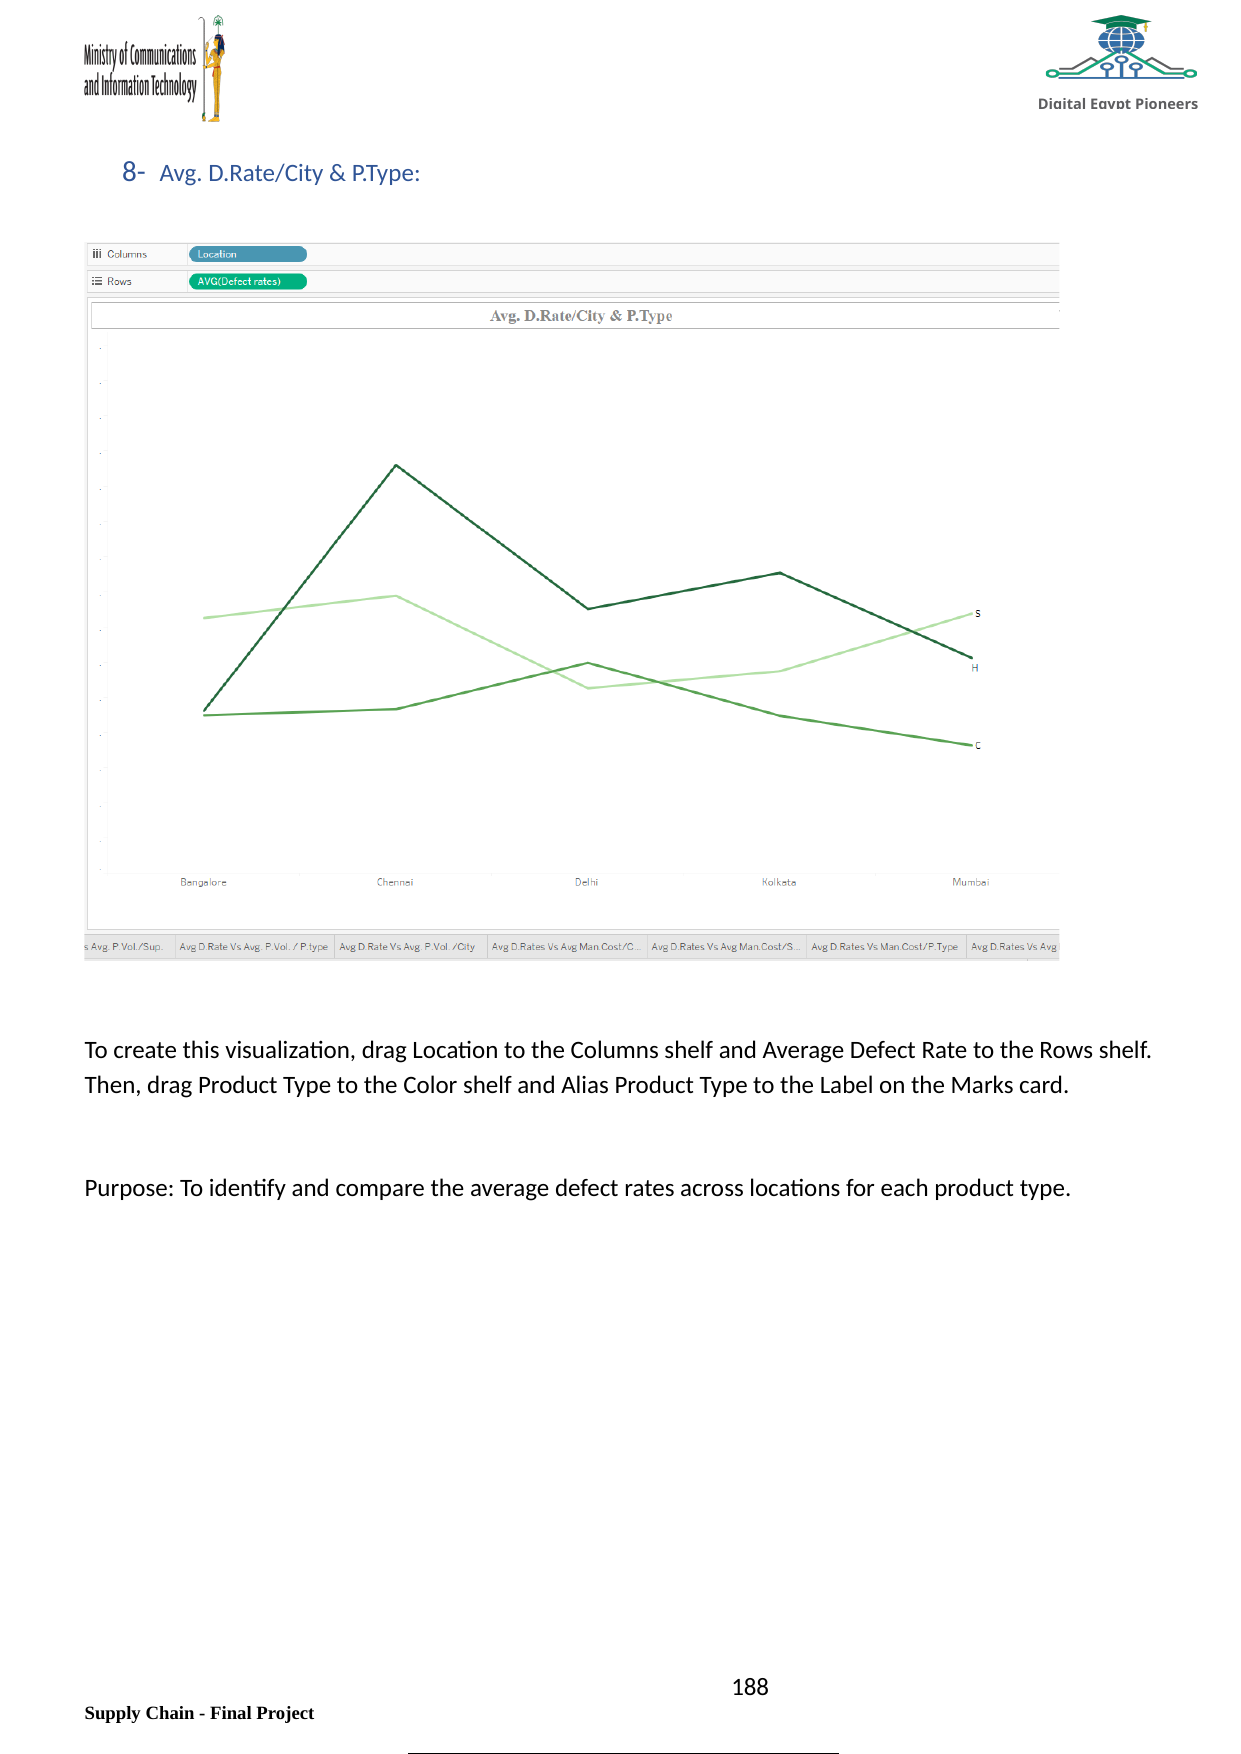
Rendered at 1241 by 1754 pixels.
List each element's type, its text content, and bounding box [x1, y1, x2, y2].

text Purpose: To identify and compare the average defect rates across locations for each product type. [84, 1172, 1162, 1203]
picture [84, 15, 225, 122]
subtitle Avg. D.Rate/City & P.Type: [122, 153, 1162, 229]
picture [84, 242, 1060, 961]
text To create this visualization, drag Location to the Columns shelf and Average Defect Rate to the Rows shelf. Then, drag Product Type to the Color shelf and Alias Product Type to the Label on the Marks card. [84, 1034, 1162, 1099]
picture [1045, 15, 1197, 82]
